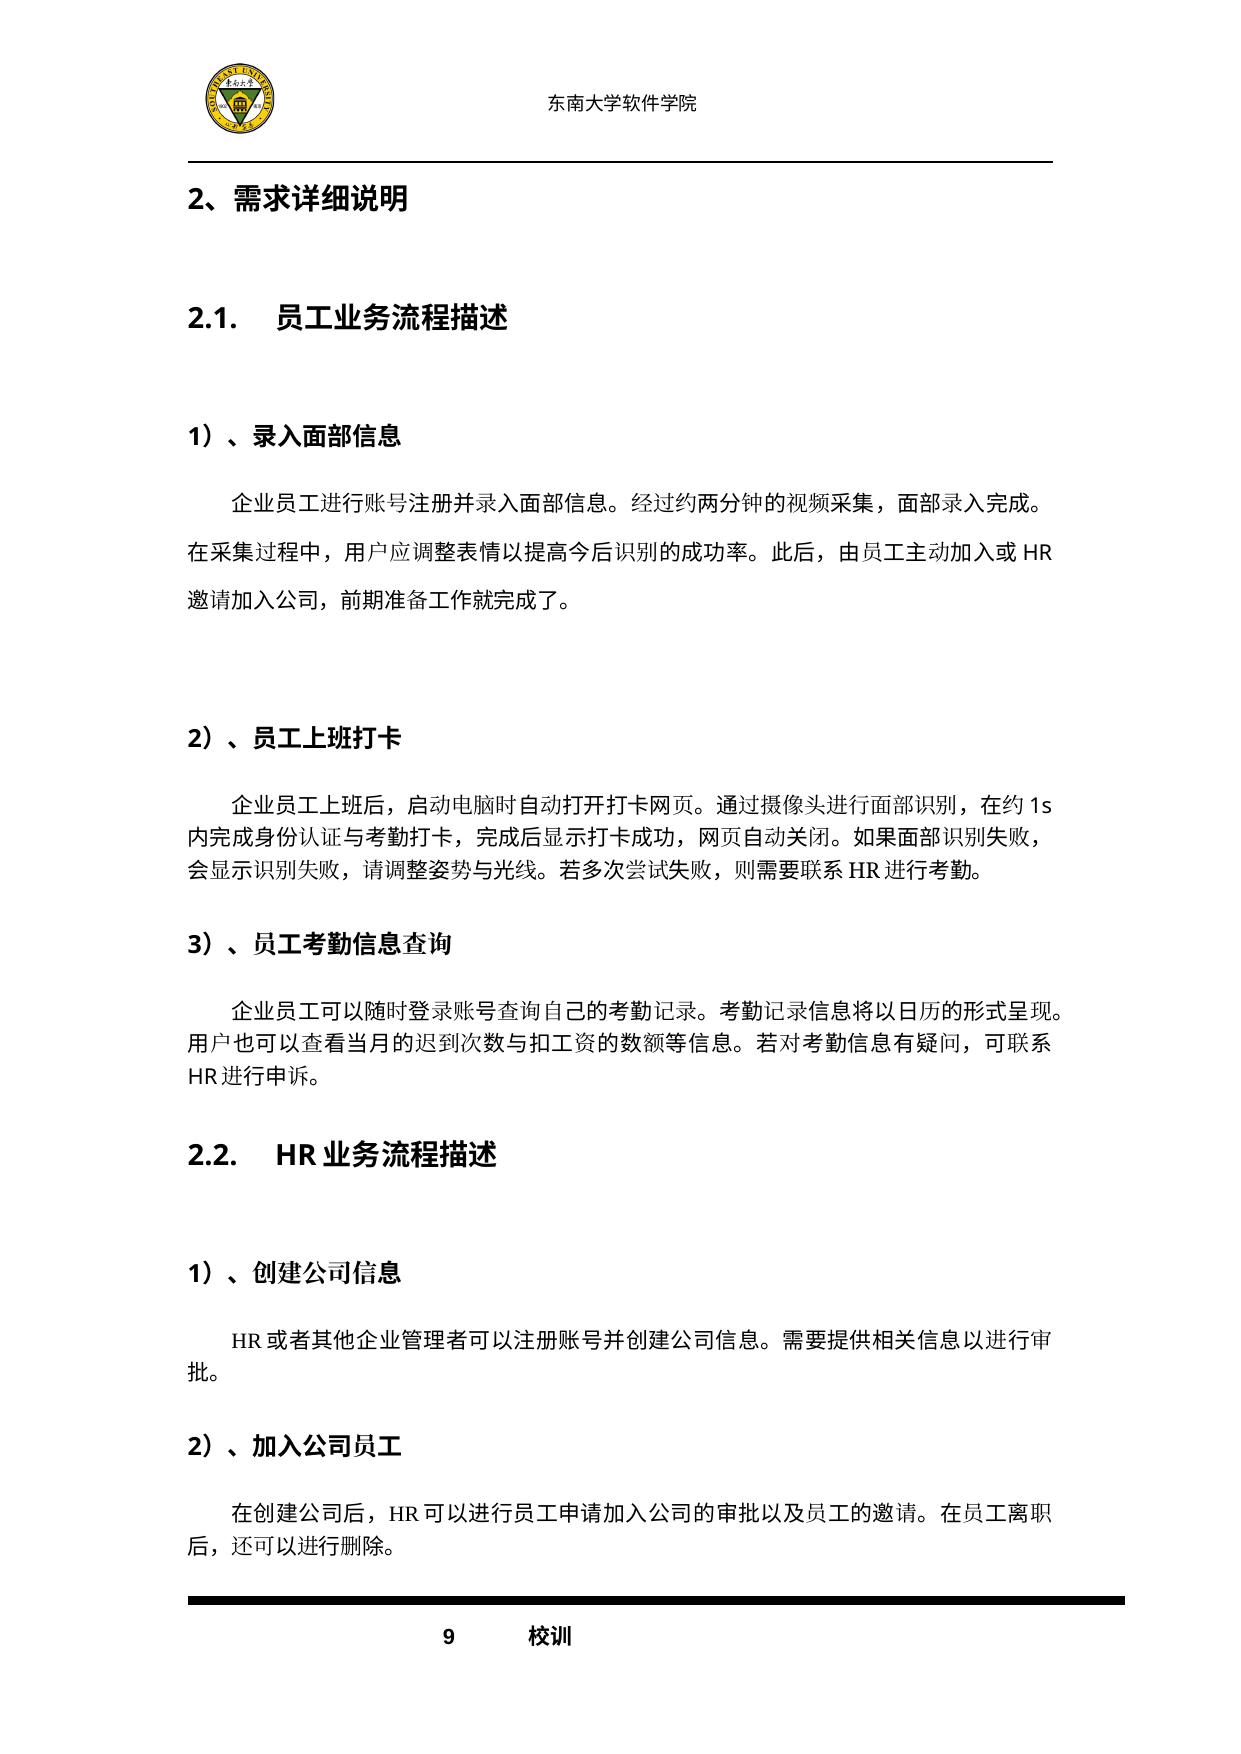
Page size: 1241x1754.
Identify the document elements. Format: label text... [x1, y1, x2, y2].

subtitle 2.2. HR业务流程描述 [187, 1120, 1053, 1185]
subtitle 3）、员工考勤信息查询 [187, 910, 1053, 975]
text 企业员工上班后，启动电脑时自动打开打卡网页。通过摄像头进行面部识别，在约1s内完成身份认证与考勤打卡，完成后显示打卡成功，网页自动关闭。如果面部识别失败，会显示识别失败，请调整姿势与光线。若多次尝试失败，则需要联系HR进行考勤。 [187, 787, 1053, 885]
picture [205, 63, 275, 134]
subtitle 2）、员工上班打卡 [187, 704, 1053, 769]
subtitle 1）、创建公司信息 [187, 1239, 1053, 1304]
text 企业员工进行账号注册并录入面部信息。经过约两分钟的视频采集，面部录入完成。在采集过程中，用户应调整表情以提高今后识别的成功率。此后，由员工主动加入或HR邀请加入公司，前期准备工作就完成了。 [187, 486, 1053, 616]
text 在创建公司后，HR可以进行员工申请加入公司的审批以及员工的邀请。在员工离职后，还可以进行删除。 [187, 1496, 1053, 1561]
text 企业员工可以随时登录账号查询自己的考勤记录。考勤记录信息将以日历的形式呈现。用户也可以查看当月的迟到次数与扣工资的数额等信息。若对考勤信息有疑问，可联系HR进行申诉。 [187, 993, 1053, 1091]
subtitle 2、需求详细说明 [187, 164, 1053, 229]
subtitle 1）、录入面部信息 [187, 402, 1053, 467]
subtitle 2.1. 员工业务流程描述 [187, 283, 1053, 348]
text HR或者其他企业管理者可以注册账号并创建公司信息。需要提供相关信息以进行审批。 [187, 1322, 1053, 1387]
subtitle 2）、加入公司员工 [187, 1412, 1053, 1477]
